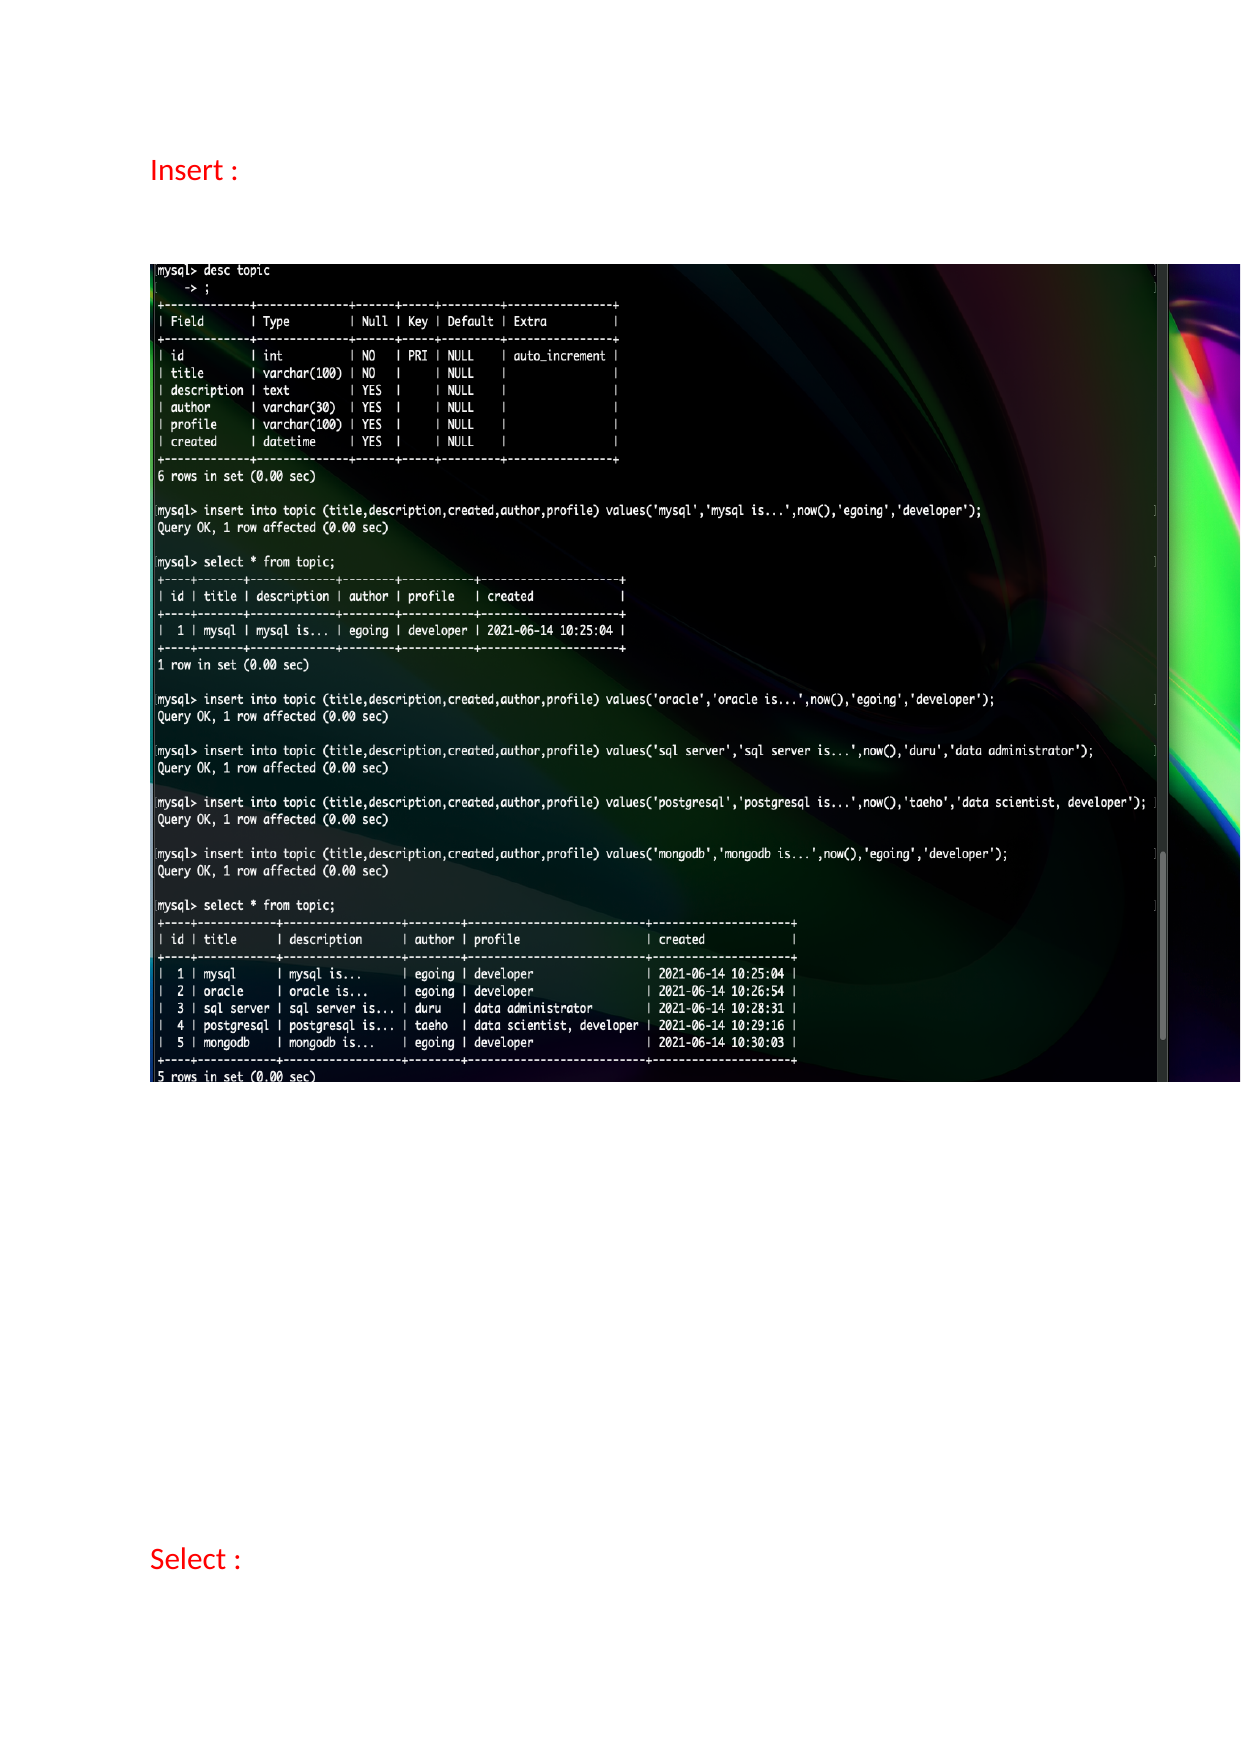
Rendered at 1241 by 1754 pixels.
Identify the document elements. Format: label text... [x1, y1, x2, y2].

picture [150, 264, 1241, 1082]
text Select : [150, 1539, 1090, 1577]
text Insert : [150, 150, 1090, 188]
